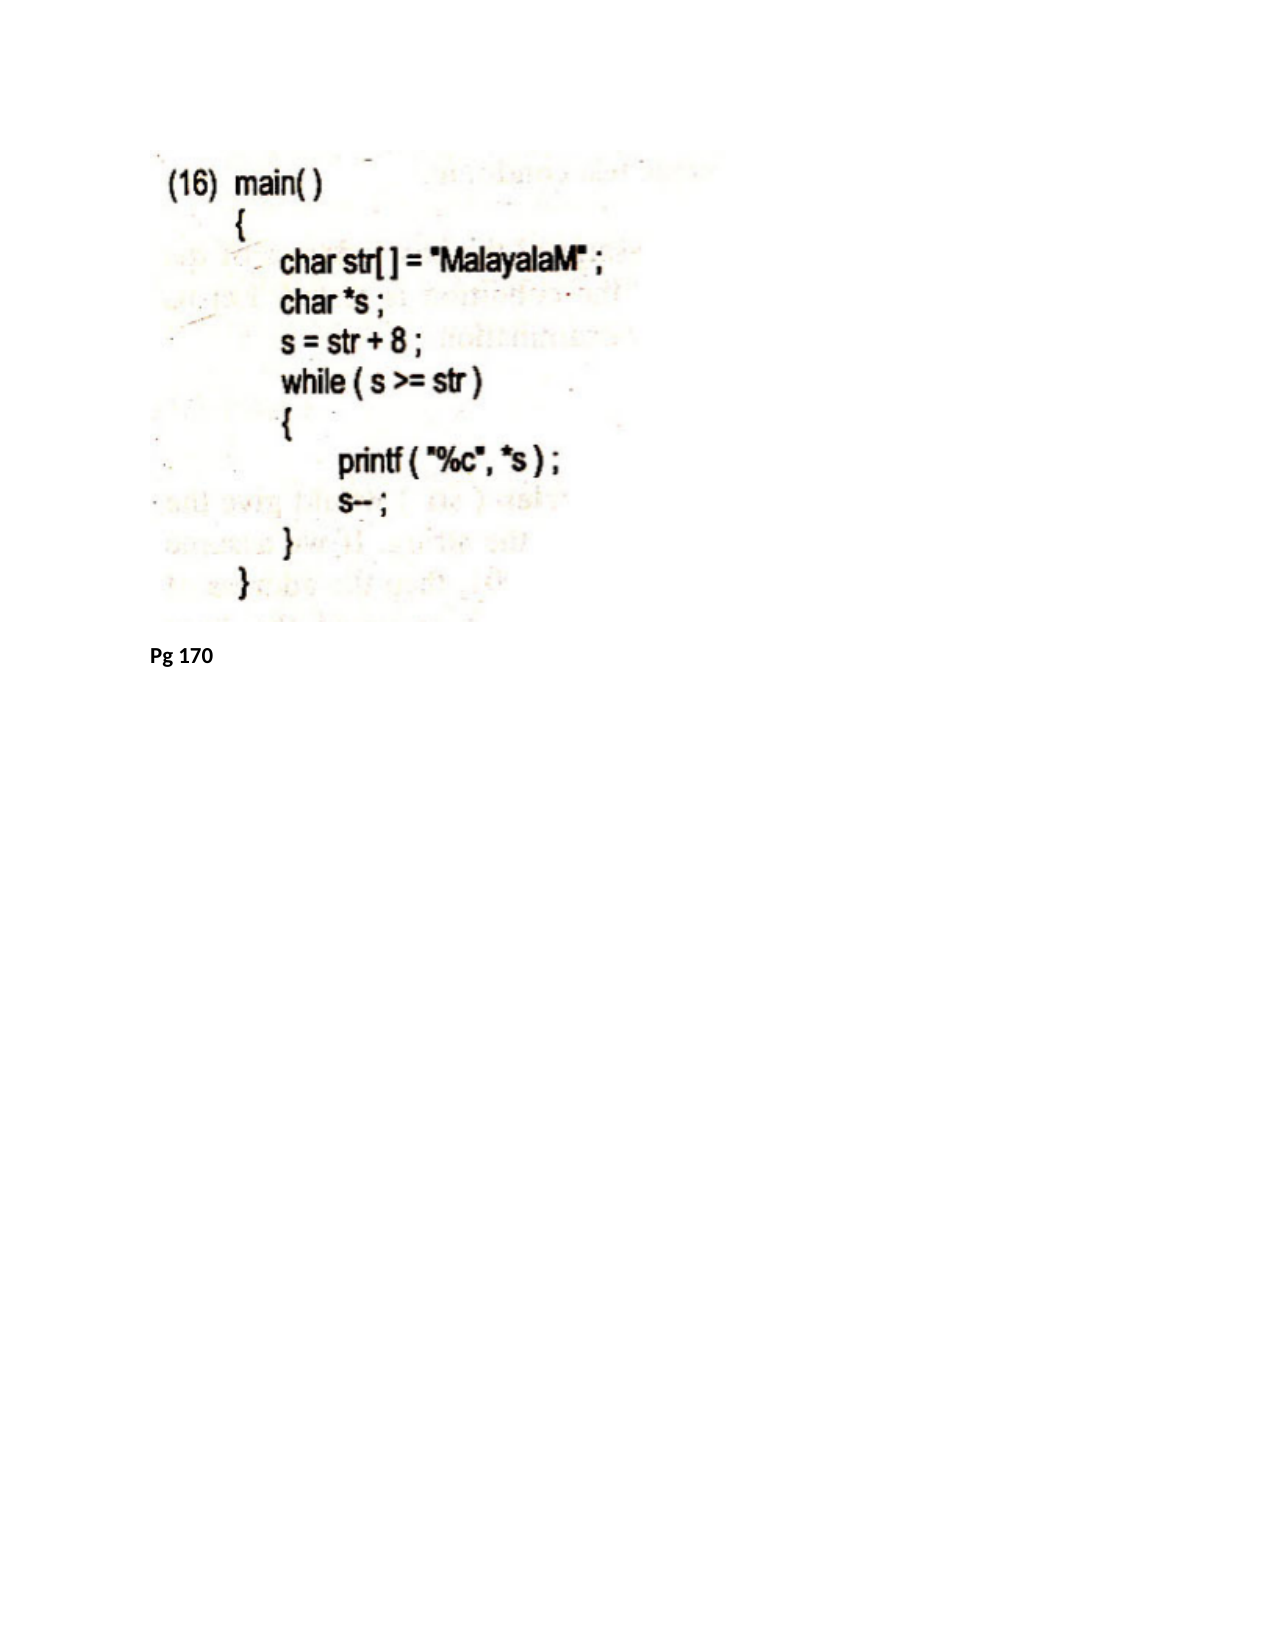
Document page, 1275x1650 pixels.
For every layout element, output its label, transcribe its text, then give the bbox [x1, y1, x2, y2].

text Pg 170 [150, 641, 1125, 669]
picture [150, 150, 865, 622]
